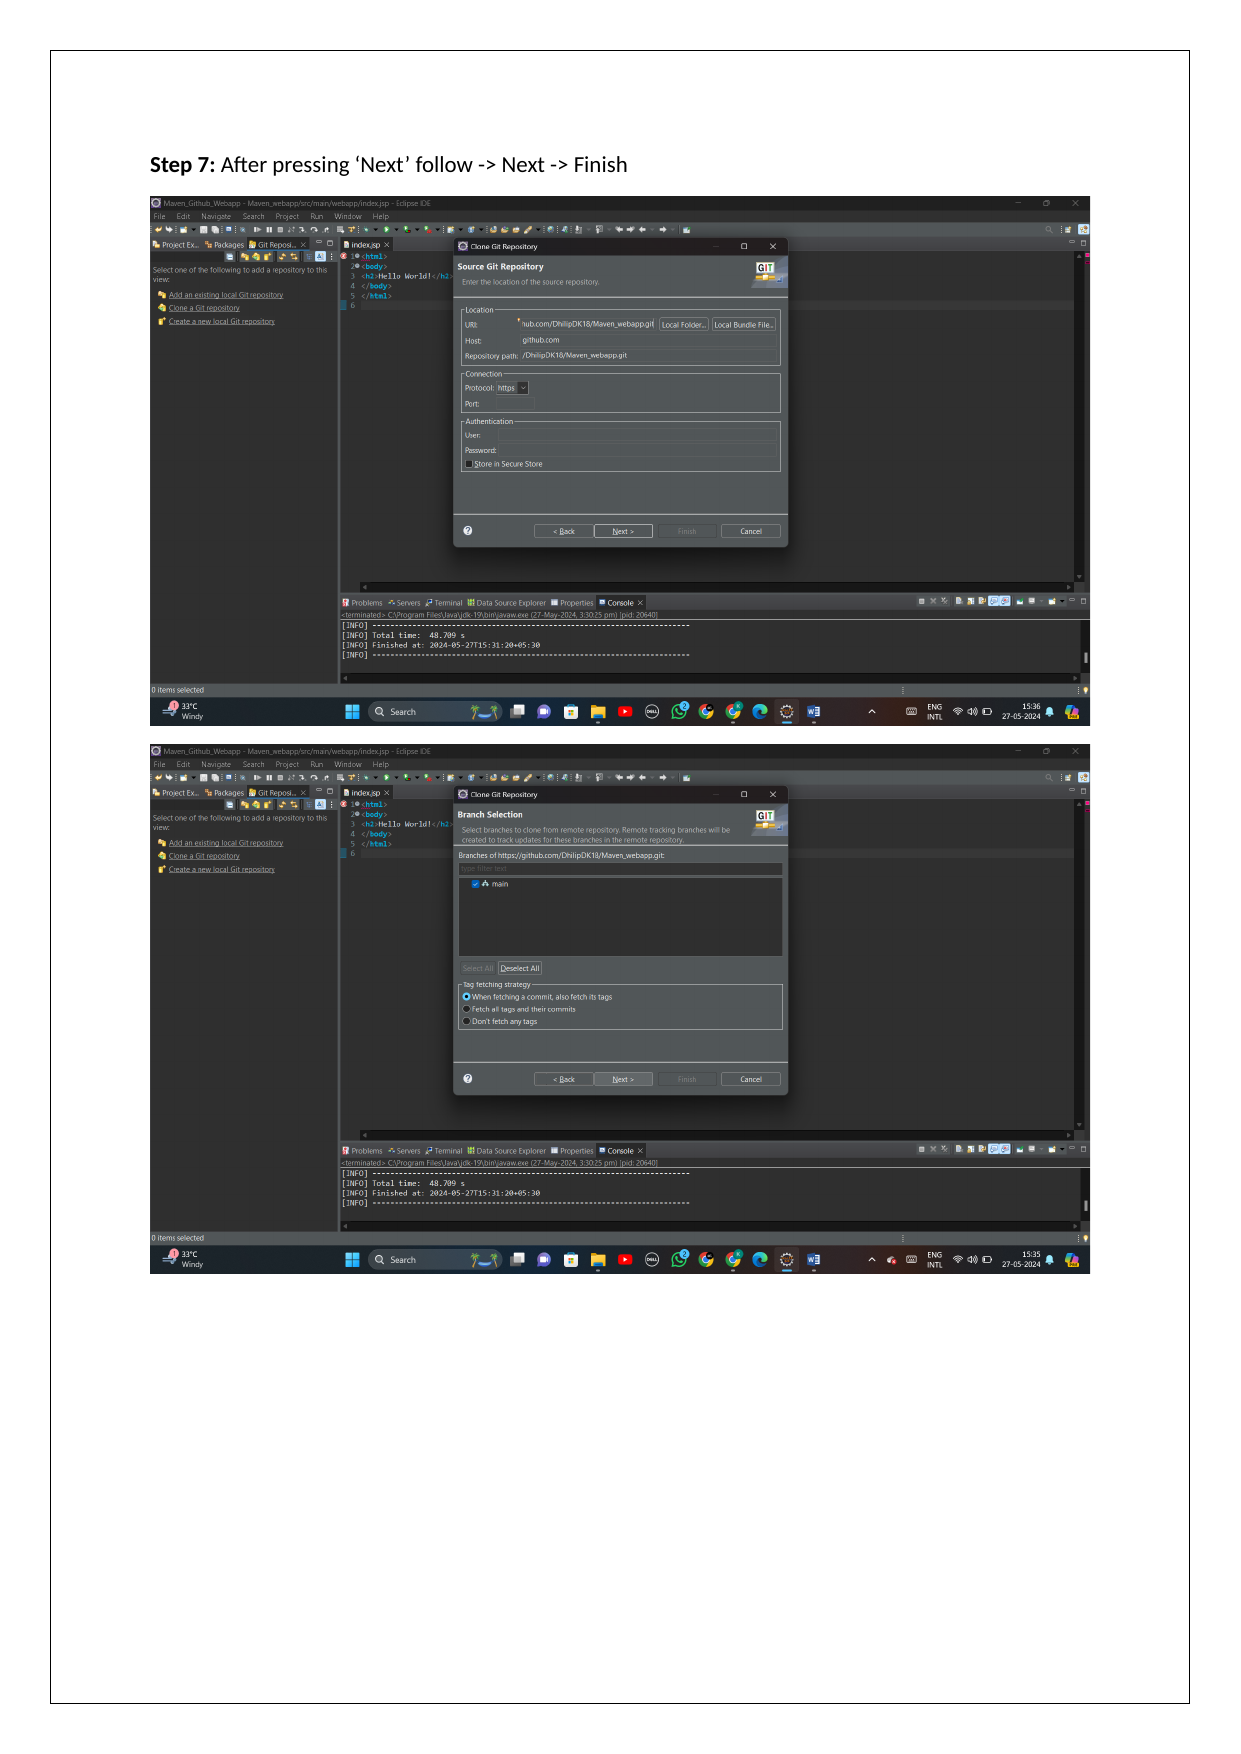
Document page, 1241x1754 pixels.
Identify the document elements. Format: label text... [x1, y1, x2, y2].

text Step 7: After pressing ‘Next’ follow -> Next -> Finish [150, 150, 1090, 178]
picture [150, 196, 1091, 726]
picture [150, 744, 1091, 1274]
